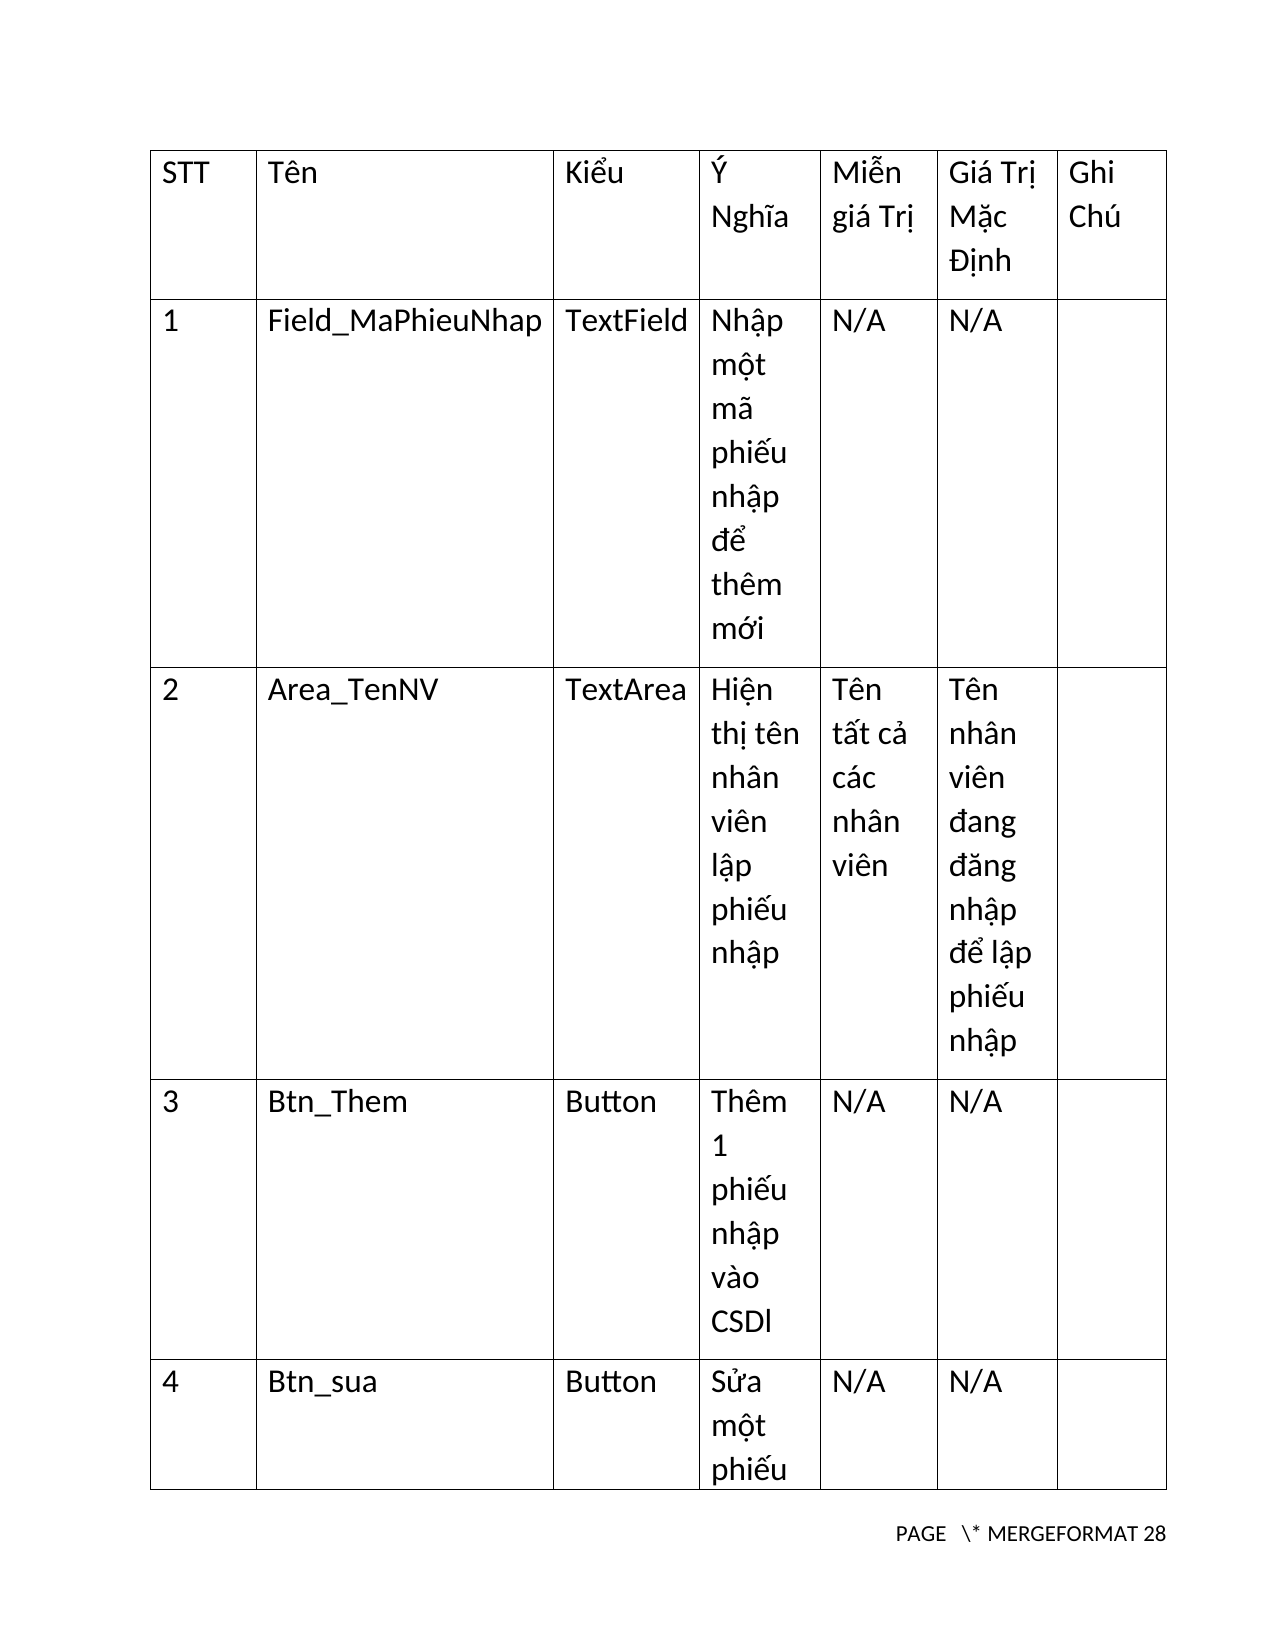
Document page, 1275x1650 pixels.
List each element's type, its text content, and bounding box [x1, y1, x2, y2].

table_cell [1058, 668, 1166, 1079]
table_cell Tên tất cả các nhân viên [821, 668, 937, 1079]
table_cell N/A [821, 1080, 937, 1359]
table_cell Sửa một phiếu nhập [700, 1360, 820, 1489]
table_cell 2 [151, 668, 256, 1079]
table_cell N/A [821, 1360, 937, 1489]
table_header Kiểu [554, 151, 699, 298]
table_cell Area_TenNV [257, 668, 553, 1079]
table_cell Nhập một mã phiếu nhập để thêm mới [700, 300, 820, 667]
table_cell [1058, 1360, 1166, 1489]
table_cell Thêm 1 phiếu nhập vào CSDl [700, 1080, 820, 1359]
table_header Giá Trị Mặc Định [938, 151, 1057, 298]
table_header Tên [257, 151, 553, 298]
table_cell Tên nhân viên đang đăng nhập để lập phiếu nhập [938, 668, 1057, 1079]
table_header Ghi Chú [1058, 151, 1166, 298]
table_cell Btn_Them [257, 1080, 553, 1359]
table_cell Field_MaPhieuNhap [257, 300, 553, 667]
table_cell N/A [938, 300, 1057, 667]
table_cell Hiện thị tên nhân viên lập phiếu nhập [700, 668, 820, 1079]
table_header STT [151, 151, 256, 298]
table_cell 4 [151, 1360, 256, 1489]
table_cell [1058, 300, 1166, 667]
table_cell 3 [151, 1080, 256, 1359]
table_cell Button [554, 1360, 699, 1489]
table_cell Btn_sua [257, 1360, 553, 1489]
table_cell [1058, 1080, 1166, 1359]
table_cell N/A [821, 300, 937, 667]
table_cell N/A [938, 1080, 1057, 1359]
table_cell TextArea [554, 668, 699, 1079]
table_cell N/A [938, 1360, 1057, 1489]
table_cell 1 [151, 300, 256, 667]
table_header Miễn giá Trị [821, 151, 937, 298]
table_header Ý Nghĩa [700, 151, 820, 298]
table_cell TextField [554, 300, 699, 667]
table_cell Button [554, 1080, 699, 1359]
